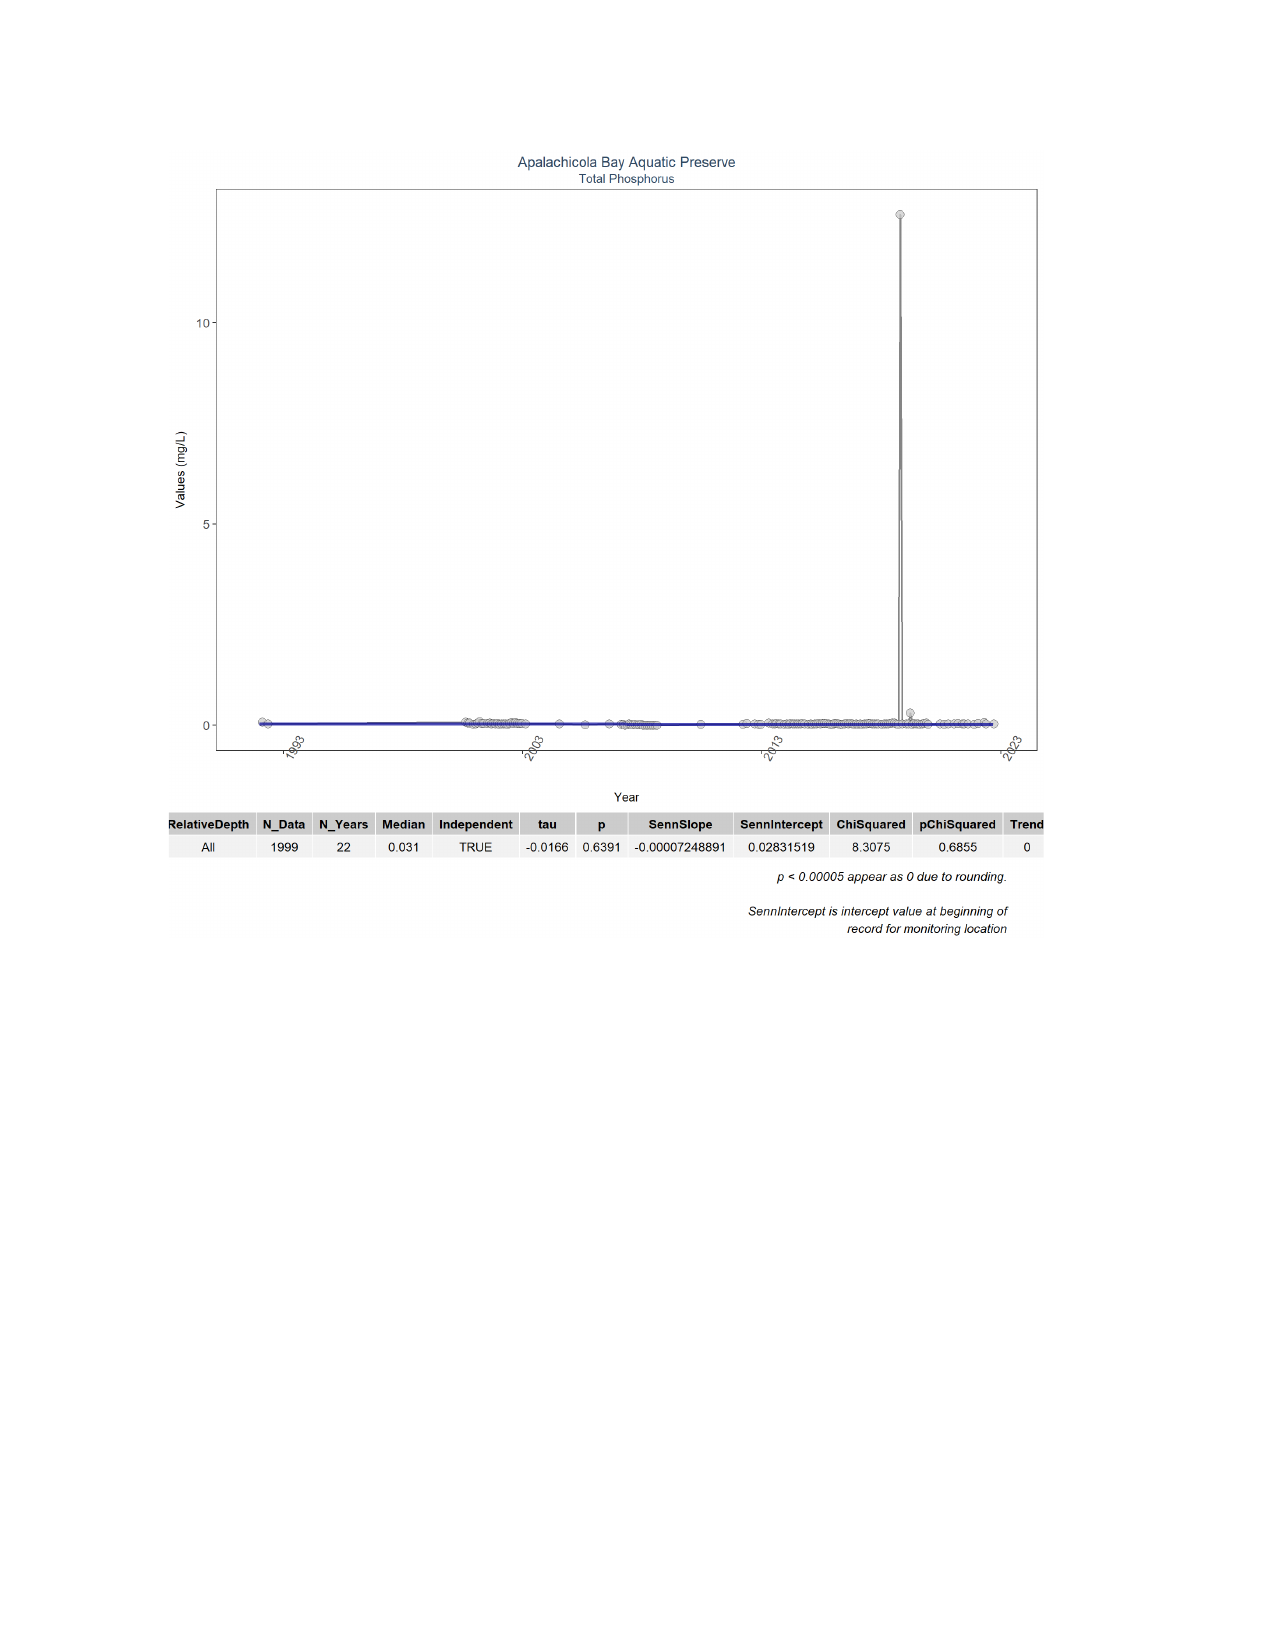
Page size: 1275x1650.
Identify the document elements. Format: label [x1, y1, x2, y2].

picture [168, 150, 1044, 938]
